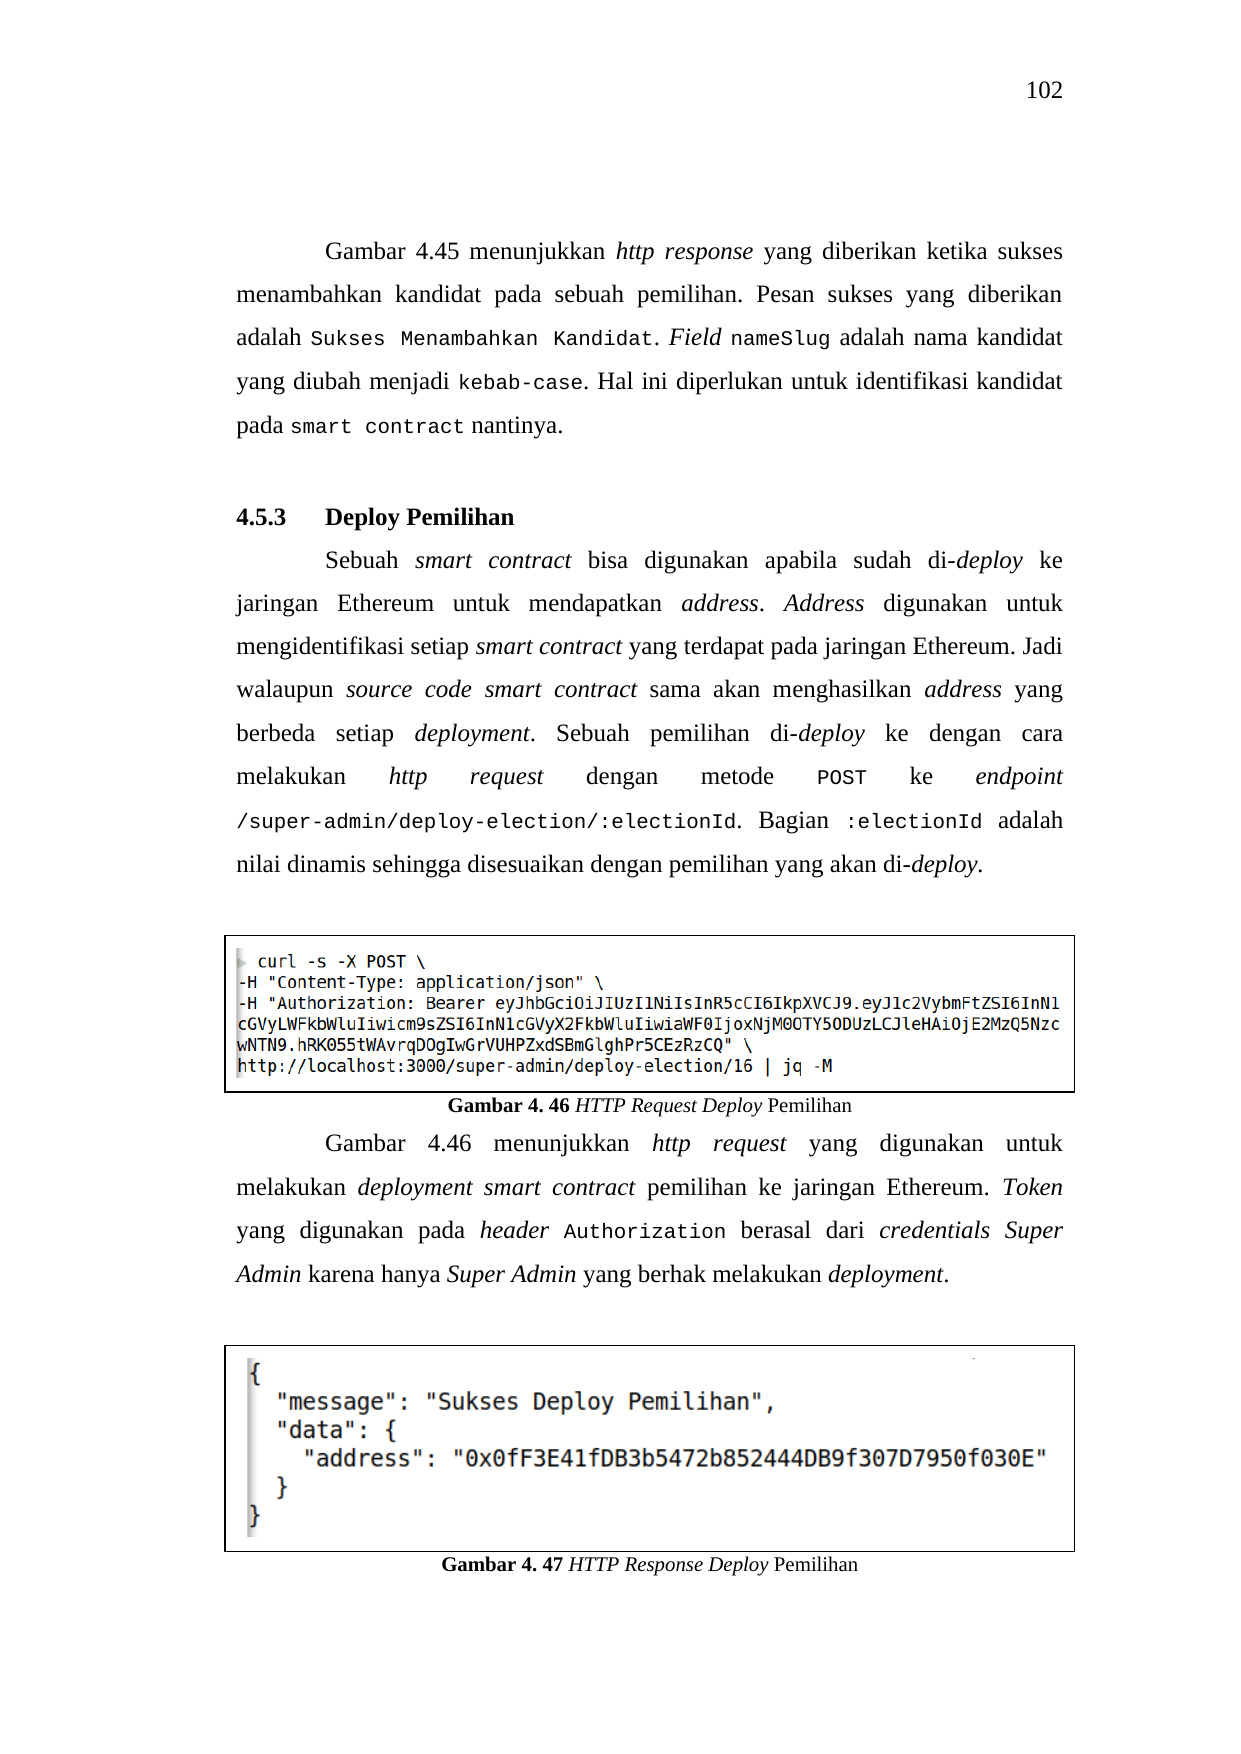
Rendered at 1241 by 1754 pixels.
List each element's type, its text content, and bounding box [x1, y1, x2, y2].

text Gambar 4. 46 HTTP Request Deploy Pemilihan [236, 1093, 1063, 1117]
text Gambar 4.46 menunjukkan http request yang digunakan untuk melakukan deployment smart contract pemilihan ke jaringan Ethereum. Token yang digunakan pada header Authorization berasal dari credentials Super Admin karena hanya Super Admin yang berhak melakukan deployment. [236, 1128, 1063, 1287]
picture [236, 948, 1064, 1078]
text Gambar 4. 47 HTTP Response Deploy Pemilihan [236, 1552, 1063, 1576]
picture [247, 1358, 1053, 1537]
table_header [226, 1346, 1074, 1551]
text Gambar 4.45 menunjukkan http response yang diberikan ketika sukses menambahkan kandidat pada sebuah pemilihan. Pesan sukses yang diberikan adalah Sukses Menambahkan Kandidat. Field nameSlug adalah nama kandidat yang diubah menjadi kebab-case. Hal ini diperlukan untuk identifikasi kandidat pada smart contract nantinya. [236, 236, 1063, 440]
table_header [226, 936, 1074, 1091]
text Sebuah smart contract bisa digunakan apabila sudah di-deploy ke jaringan Ethereum untuk mendapatkan address. Address digunakan untuk mengidentifikasi setiap smart contract yang terdapat pada jaringan Ethereum. Jadi walaupun source code smart contract sama akan menghasilkan address yang berbeda setiap deployment. Sebuah pemilihan di-deploy ke dengan cara melakukan http request dengan metode POST ke endpoint /super-admin/deploy-election/:electionId. Bagian :electionId adalah nilai dinamis sehingga disesuaikan dengan pemilihan yang akan di-deploy. [236, 545, 1063, 877]
subtitle Deploy Pemilihan [236, 502, 1063, 531]
